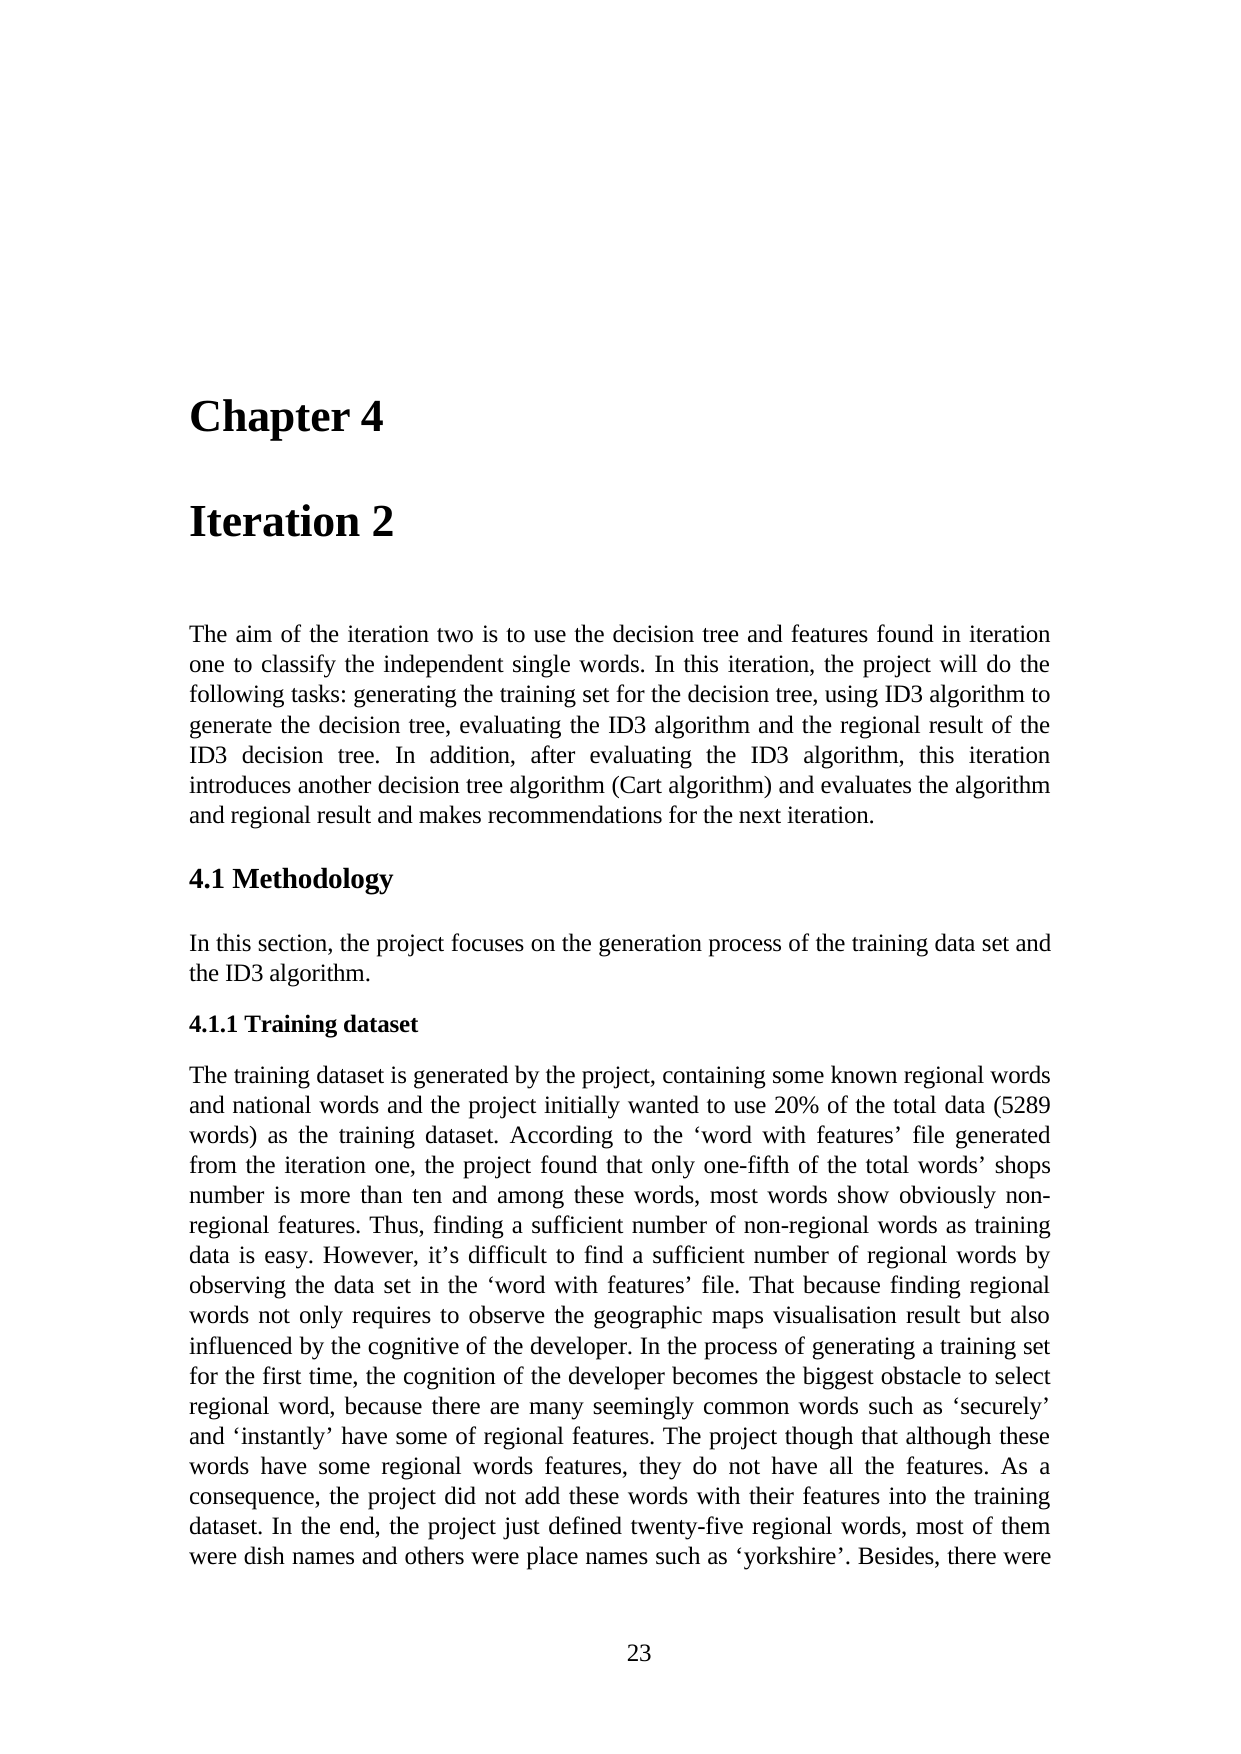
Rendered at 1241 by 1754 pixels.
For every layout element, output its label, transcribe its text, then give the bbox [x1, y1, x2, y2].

subtitle Methodology [189, 861, 1051, 895]
text The aim of the iteration two is to use the decision tree and features found in iteration one to classify the independent single words. In this iteration, the project will do the following tasks: generating the training set for the decision tree, using ID3 algorithm to generate the decision tree, evaluating the ID3 algorithm and the regional result of the ID3 decision tree. In addition, after evaluating the ID3 algorithm, this iteration introduces another decision tree algorithm (Cart algorithm) and evaluates the algorithm and regional result and makes recommendations for the next iteration. [189, 619, 1051, 829]
subtitle Iteration 2 [189, 388, 1051, 546]
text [189, 1060, 1051, 1570]
text In this section, the project focuses on the generation process of the training data set and the ID3 algorithm. [189, 928, 1051, 987]
subtitle Training dataset [189, 1009, 1051, 1038]
